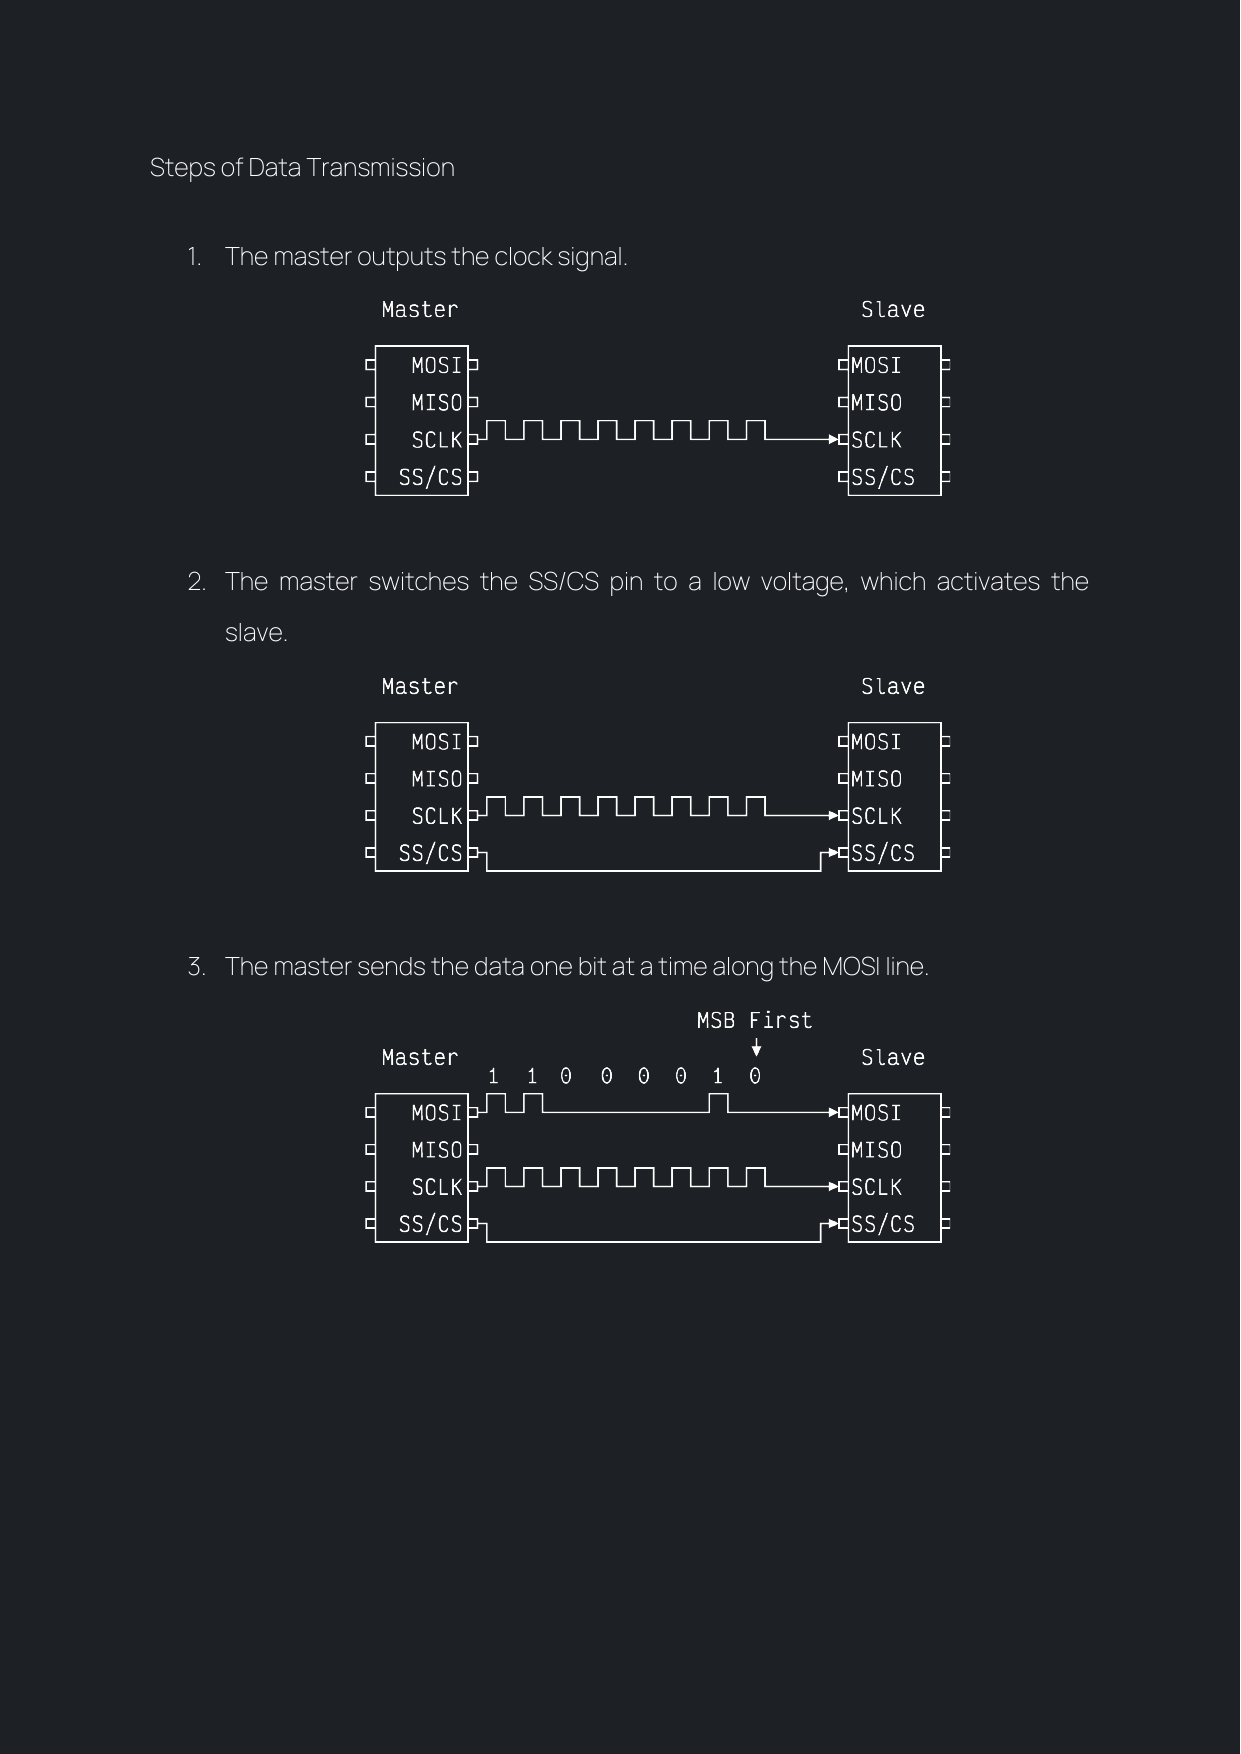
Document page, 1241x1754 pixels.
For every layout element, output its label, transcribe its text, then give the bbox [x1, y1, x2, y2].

list The master outputs the clock signal. [187, 239, 1090, 273]
picture [365, 1000, 951, 1252]
picture [365, 290, 951, 496]
picture [365, 666, 951, 881]
list The master sends the data one bit at a time along the MOSI line. [187, 949, 1090, 983]
list The master switches the SS/CS pin to a low voltage, which activates the slave. [187, 564, 1090, 649]
subtitle Steps of Data Transmission [150, 150, 1090, 184]
